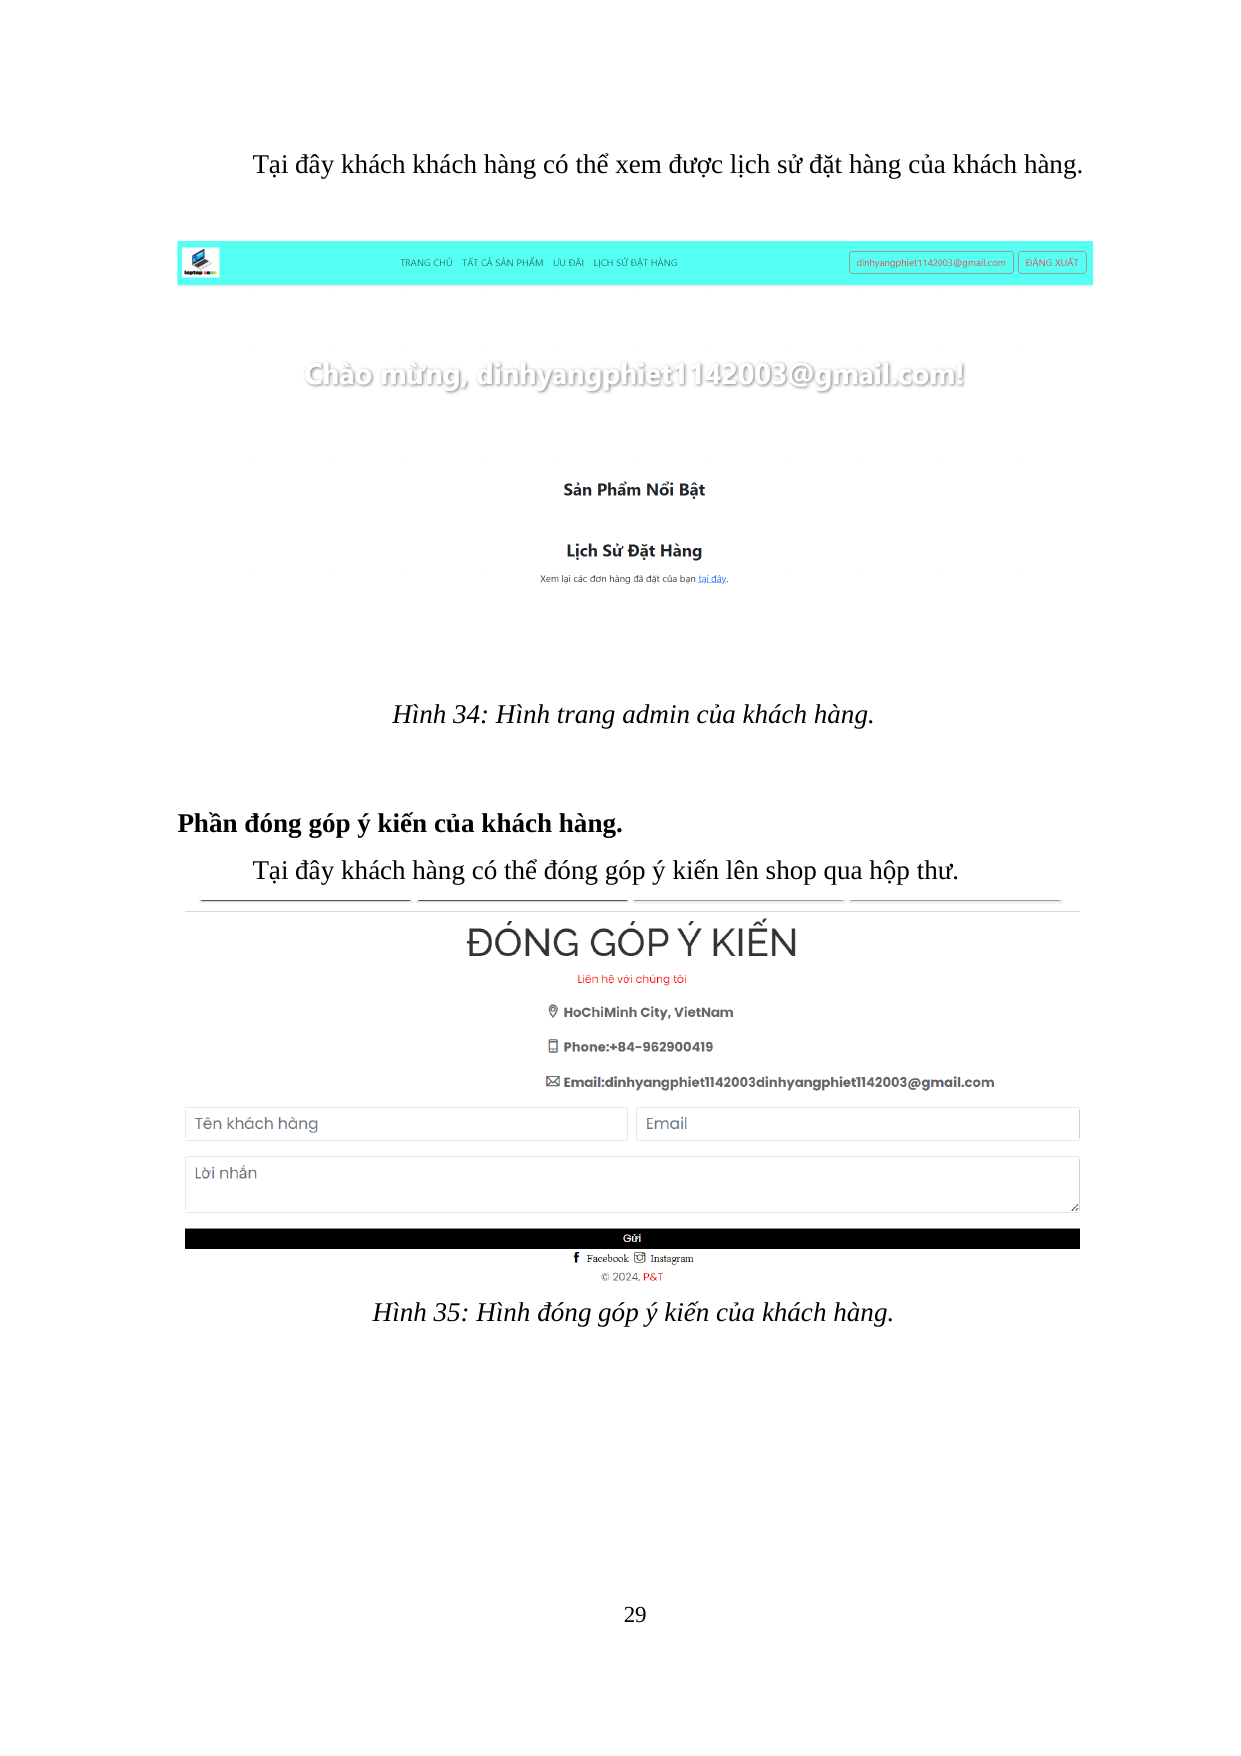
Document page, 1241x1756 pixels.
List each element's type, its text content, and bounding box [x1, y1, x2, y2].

picture [177, 900, 1093, 1281]
text Tại đây khách khách hàng có thể xem được lịch sử đặt hàng của khách hàng. [177, 148, 1092, 179]
text Hình 35: Hình đóng góp ý kiến của khách hàng. [177, 1296, 1092, 1327]
text Tại đây khách hàng có thể đóng góp ý kiến lên shop qua hộp thư. [177, 854, 1092, 885]
text Phần đóng góp ý kiến của khách hàng. [177, 807, 1092, 838]
picture [177, 241, 1093, 683]
text Hình 34: Hình trang admin của khách hàng. [177, 698, 1092, 729]
